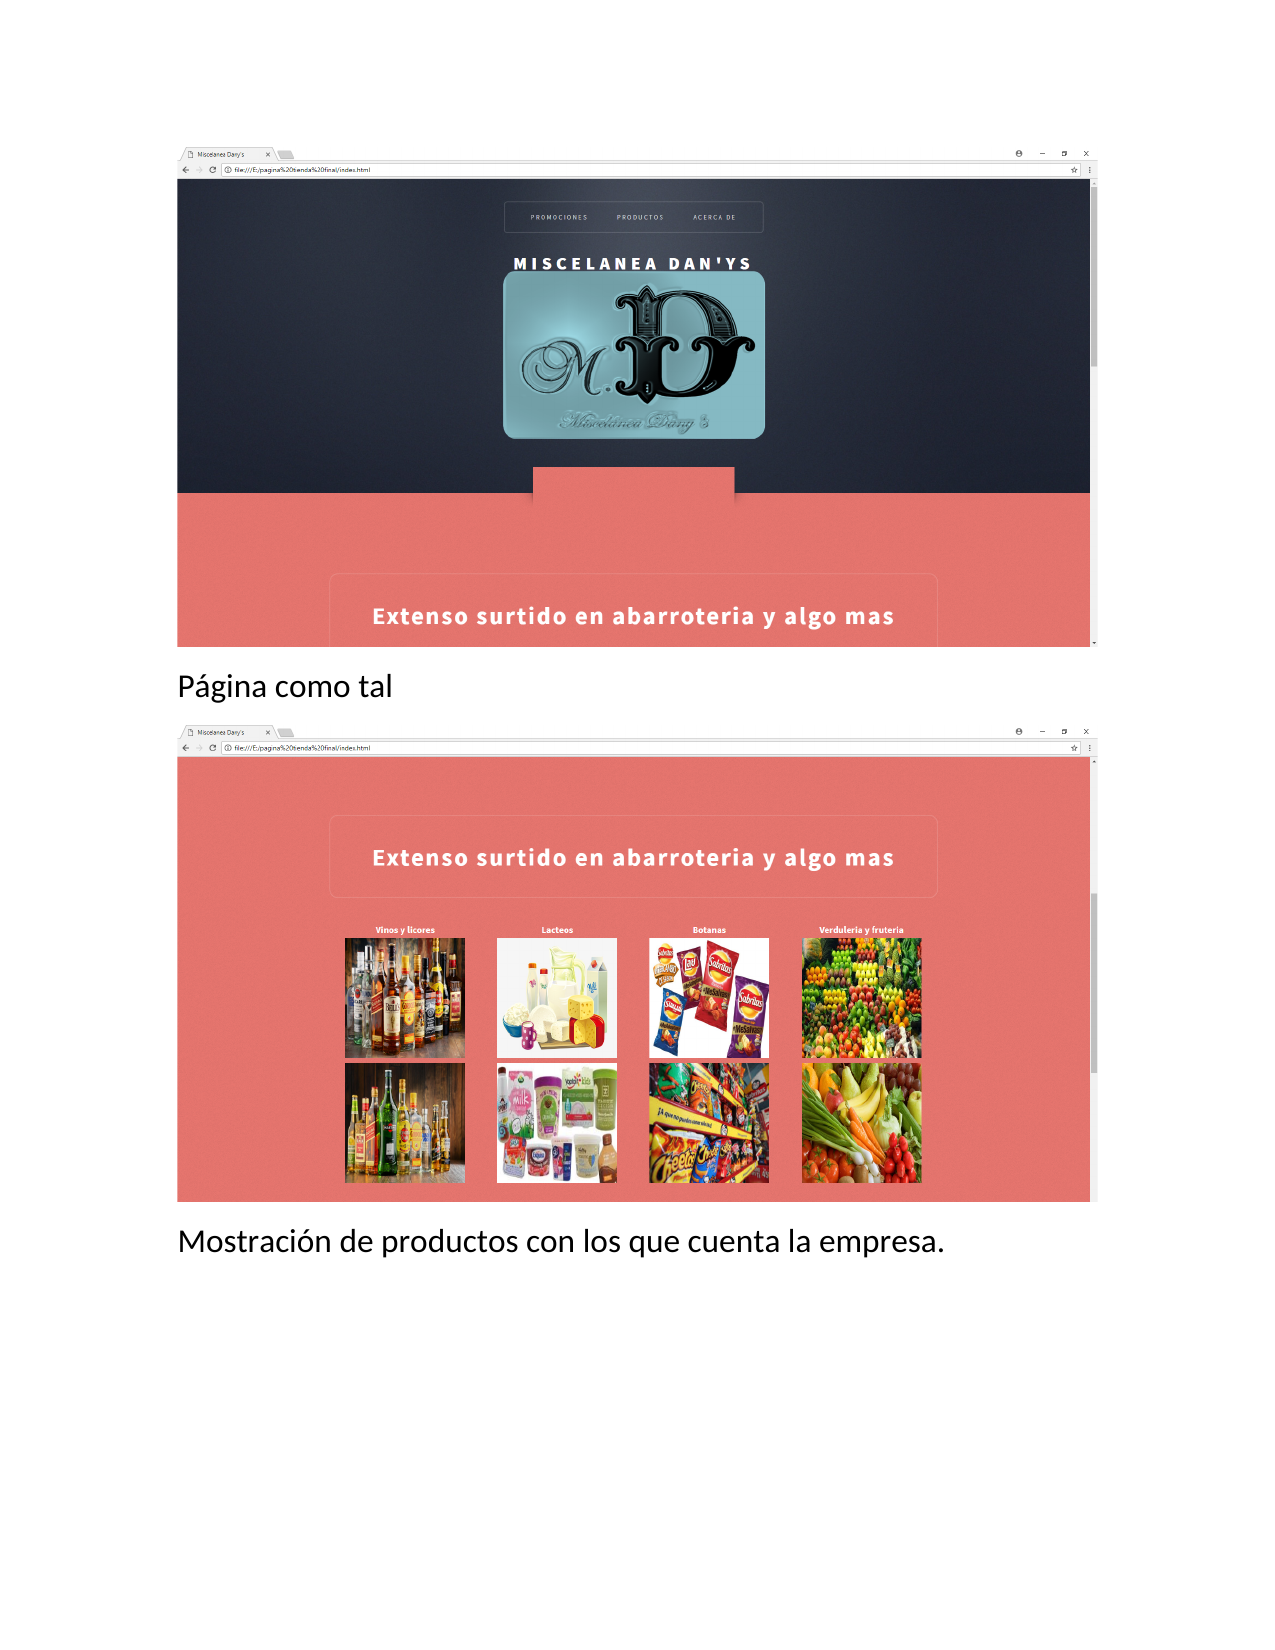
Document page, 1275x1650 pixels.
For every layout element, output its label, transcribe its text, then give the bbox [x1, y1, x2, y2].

picture [177, 725, 1098, 1202]
text Mostración de productos con los que cuenta la empresa. [177, 1220, 1098, 1261]
text Página como tal [177, 665, 1098, 706]
picture [177, 147, 1098, 647]
